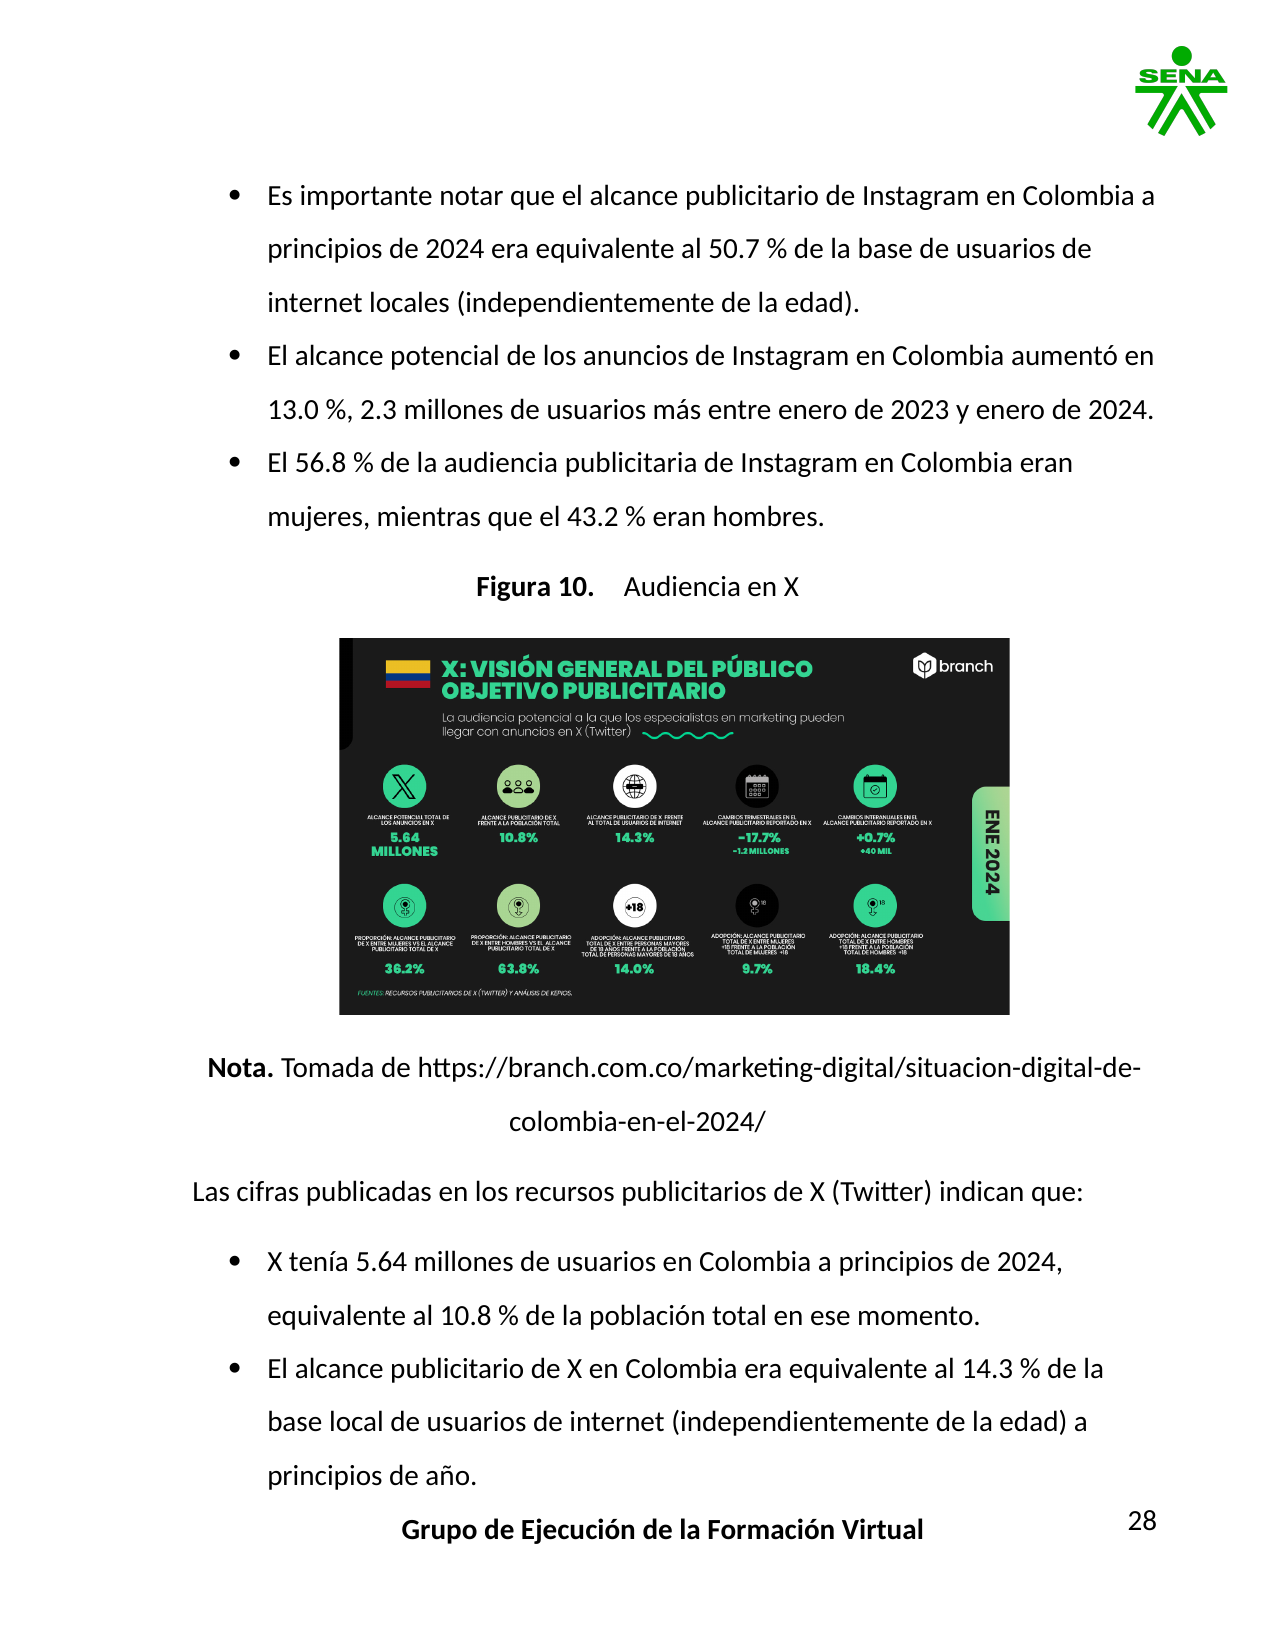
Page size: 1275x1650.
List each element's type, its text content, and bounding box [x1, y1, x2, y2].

list X tenía 5.64 millones de usuarios en Colombia a principios de 2024, equivalente al 10.8 % de la población total en ese momento. [229, 1243, 1157, 1332]
list El alcance potencial de los anuncios de Instagram en Colombia aumentó en 13.0 %, 2.3 millones de usuarios más entre enero de 2023 y enero de 2024. [229, 337, 1157, 427]
text Nota. Tomada de https://branch.com.co/marketing-digital/situacion-digital-de-colombia-en-el-2024/ [118, 1049, 1157, 1138]
picture [1135, 46, 1228, 136]
list Es importante notar que el alcance publicitario de Instagram en Colombia a principios de 2024 era equivalente al 50.7 % de la base de usuarios de internet locales (independientemente de la edad). [229, 177, 1157, 320]
list El alcance publicitario de X en Colombia era equivalente al 14.3 % de la base local de usuarios de internet (independientemente de la edad) a principios de año. [229, 1350, 1157, 1492]
text Las cifras publicadas en los recursos publicitarios de X (Twitter) indican que: [118, 1173, 1157, 1209]
picture [339, 638, 1010, 1015]
text Audiencia en X [118, 568, 1157, 603]
list El 56.8 % de la audiencia publicitaria de Instagram en Colombia eran mujeres, mientras que el 43.2 % eran hombres. [229, 444, 1157, 533]
